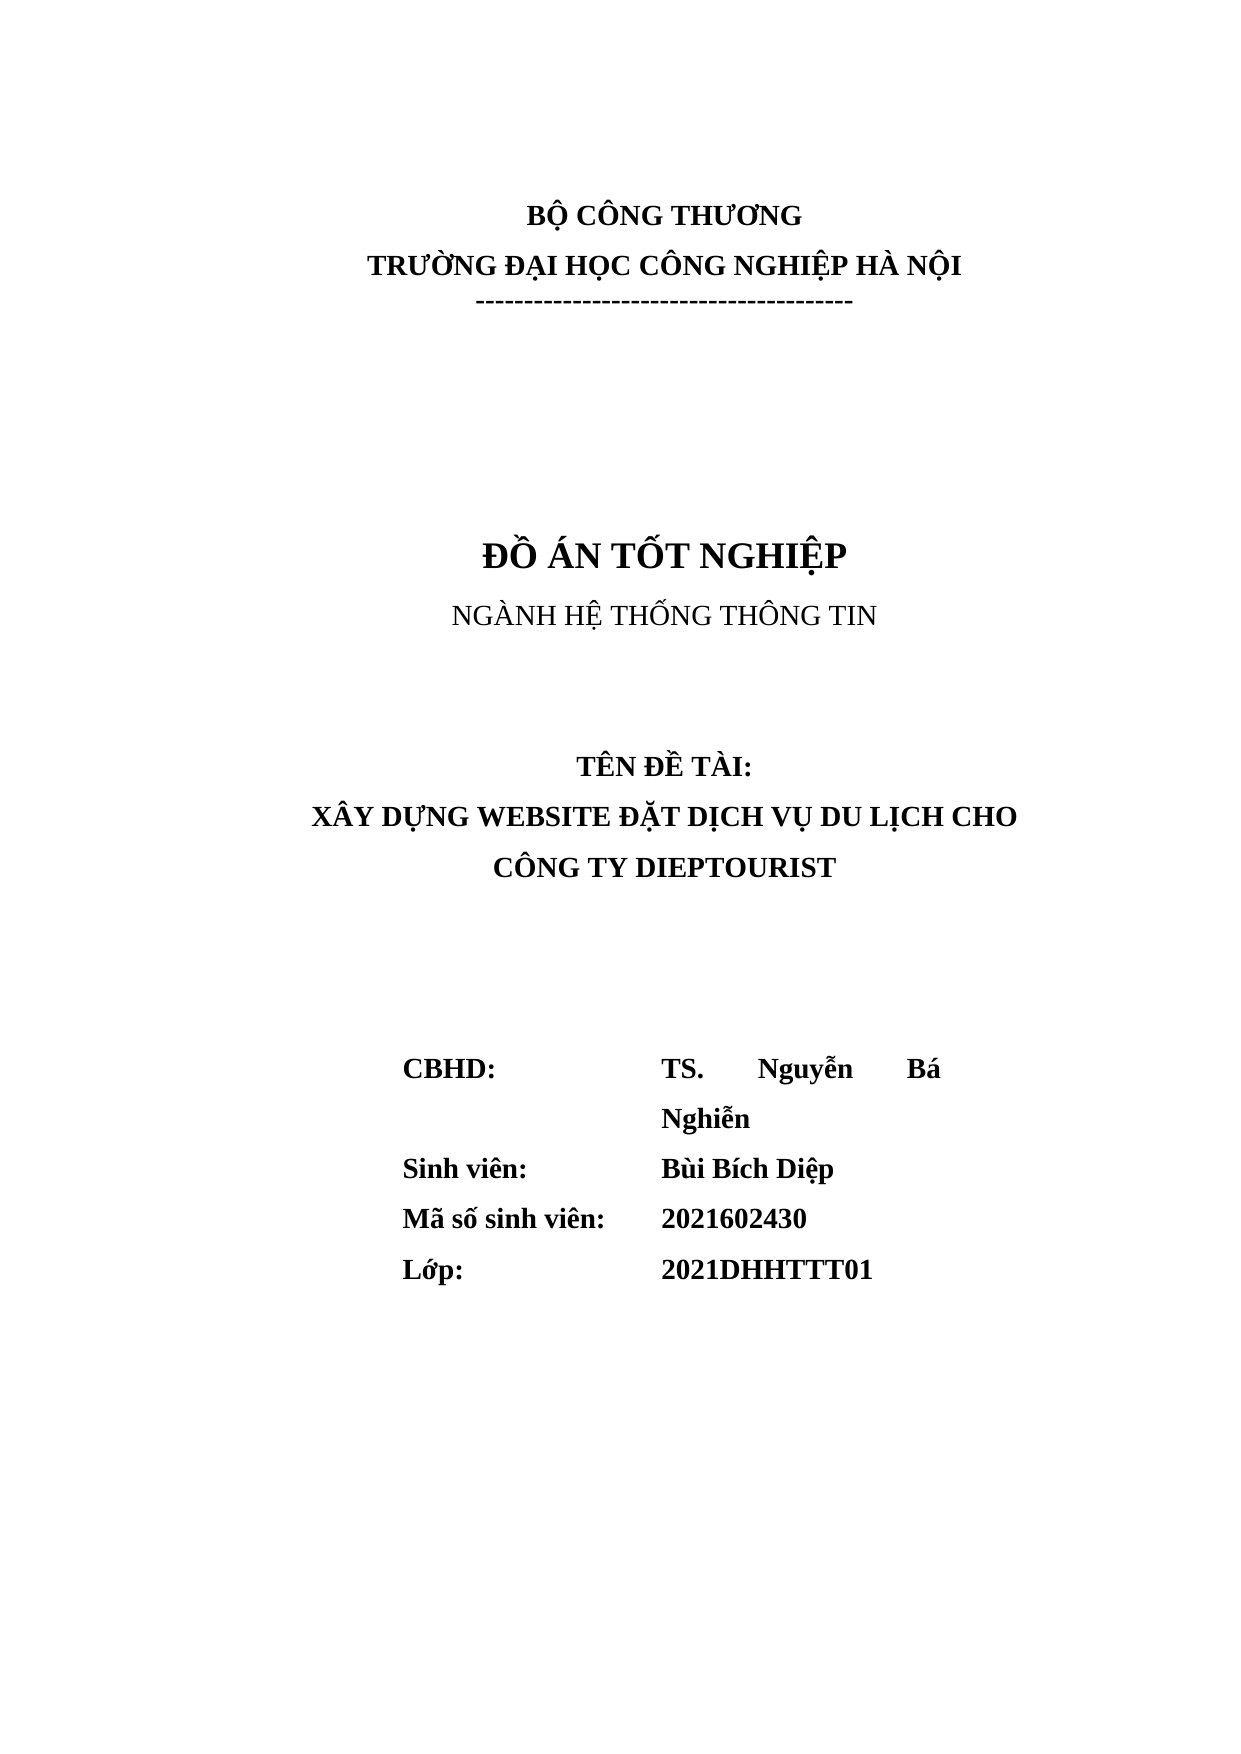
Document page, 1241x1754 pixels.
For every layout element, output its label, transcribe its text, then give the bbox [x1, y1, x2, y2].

text CÔNG TY DIEPTOURIST [207, 850, 1122, 883]
text TRƯỜNG ĐẠI HỌC CÔNG NGHIỆP HÀ NỘI [207, 248, 1122, 282]
table_cell Sinh viên: [391, 1151, 650, 1202]
table_cell Mã số sinh viên: [391, 1202, 650, 1252]
table_header TS. Nguyễn Bá Nghiễn [650, 1051, 952, 1151]
text NGÀNH HỆ THỐNG THÔNG TIN [207, 598, 1122, 632]
table_cell Bùi Bích Diệp [650, 1151, 952, 1202]
table_cell Lớp: [391, 1252, 650, 1302]
text ĐỒ ÁN TỐT NGHIỆP [207, 533, 1122, 577]
text BỘ CÔNG THƯƠNG [207, 198, 1122, 232]
table_cell 2021DHHTTT01 [650, 1252, 952, 1302]
text TÊN ĐỀ TÀI: [207, 749, 1122, 783]
table_header CBHD: [391, 1051, 650, 1151]
text --------------------------------------- [207, 282, 1122, 315]
table_cell 2021602430 [650, 1202, 952, 1252]
text XÂY DỰNG WEBSITE ĐẶT DỊCH VỤ DU LỊCH CHO [207, 799, 1122, 833]
